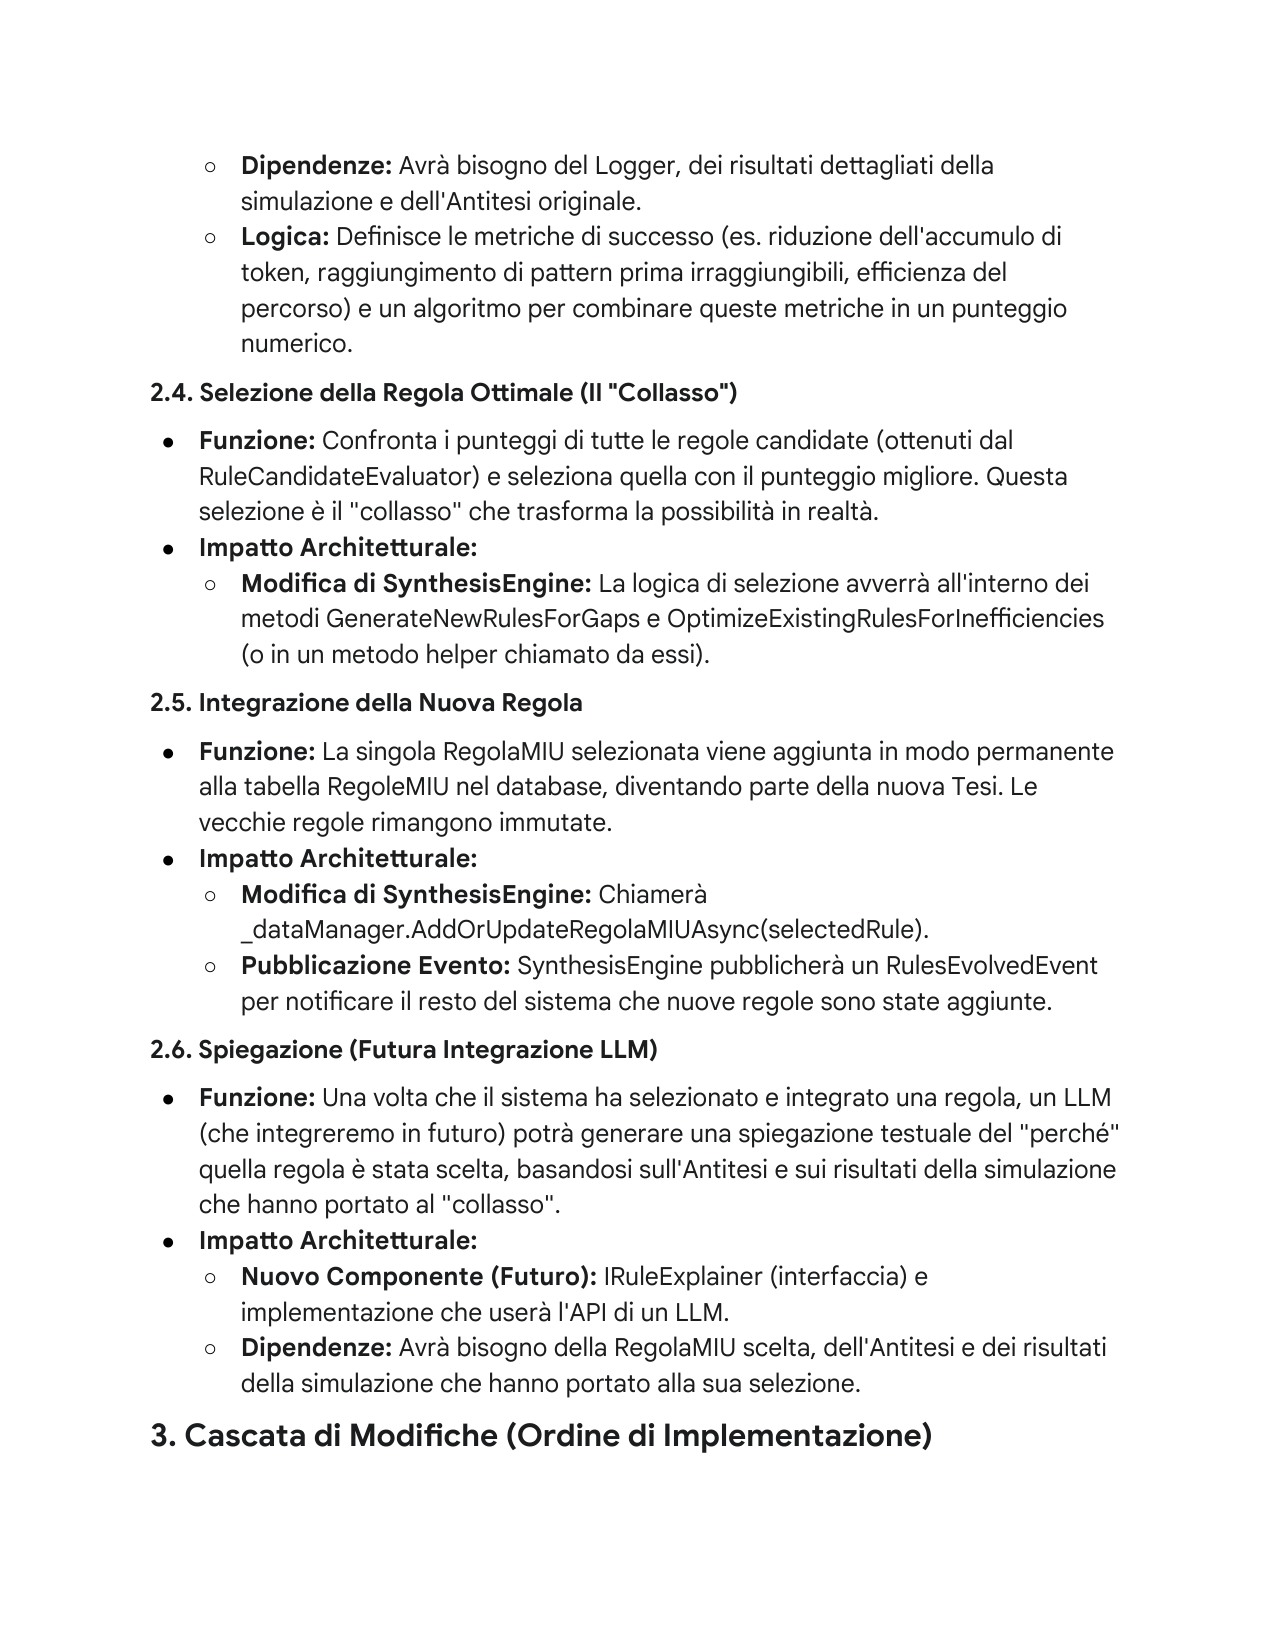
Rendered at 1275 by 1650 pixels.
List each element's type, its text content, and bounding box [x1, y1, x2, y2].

subtitle 2.6. Spiegazione (Futura Integrazione LLM) [150, 1034, 1125, 1066]
list Impatto Architetturale: [161, 1225, 1125, 1257]
list Modifica di SynthesisEngine: La logica di selezione avverrà all'interno dei metodi GenerateNewRulesForGaps e OptimizeExistingRulesForInefficiencies (o in un metodo helper chiamato da essi). [203, 568, 1125, 671]
list Dipendenze: Avrà bisogno della RegolaMIU scelta, dell'Antitesi e dei risultati della simulazione che hanno portato alla sua selezione. [203, 1333, 1125, 1400]
list Modifica di SynthesisEngine: Chiamerà _dataManager.AddOrUpdateRegolaMIUAsync(selectedRule). [203, 879, 1125, 946]
list Funzione: Una volta che il sistema ha selezionato e integrato una regola, un LLM (che integreremo in futuro) potrà generare una spiegazione testuale del "perché" quella regola è stata scelta, basandosi sull'Antitesi e sui risultati della simulazione che hanno portato al "collasso". [161, 1082, 1125, 1221]
list Dipendenze: Avrà bisogno del Logger, dei risultati dettagliati della simulazione e dell'Antitesi originale. [203, 150, 1125, 217]
subtitle 2.4. Selezione della Regola Ottimale (Il "Collasso") [150, 377, 1125, 408]
list Funzione: Confronta i punteggi di tutte le regole candidate (ottenuti dal RuleCandidateEvaluator) e seleziona quella con il punteggio migliore. Questa selezione è il "collasso" che trasforma la possibilità in realtà. [161, 425, 1125, 528]
list Nuovo Componente (Futuro): IRuleExplainer (interfaccia) e implementazione che userà l'API di un LLM. [203, 1261, 1125, 1328]
list Pubblicazione Evento: SynthesisEngine pubblicherà un RulesEvolvedEvent per notificare il resto del sistema che nuove regole sono state aggiunte. [203, 950, 1125, 1017]
subtitle 2.5. Integrazione della Nuova Regola [150, 688, 1125, 719]
list Impatto Architetturale: [161, 843, 1125, 874]
list Logica: Definisce le metriche di successo (es. riduzione dell'accumulo di token, raggiungimento di pattern prima irraggiungibili, efficienza del percorso) e un algoritmo per combinare queste metriche in un punteggio numerico. [203, 221, 1125, 360]
list Funzione: La singola RegolaMIU selezionata viene aggiunta in modo permanente alla tabella RegoleMIU nel database, diventando parte della nuova Tesi. Le vecchie regole rimangono immutate. [161, 736, 1125, 839]
subtitle 3. Cascata di Modifiche (Ordine di Implementazione) [150, 1417, 1125, 1456]
list Impatto Architetturale: [161, 532, 1125, 564]
